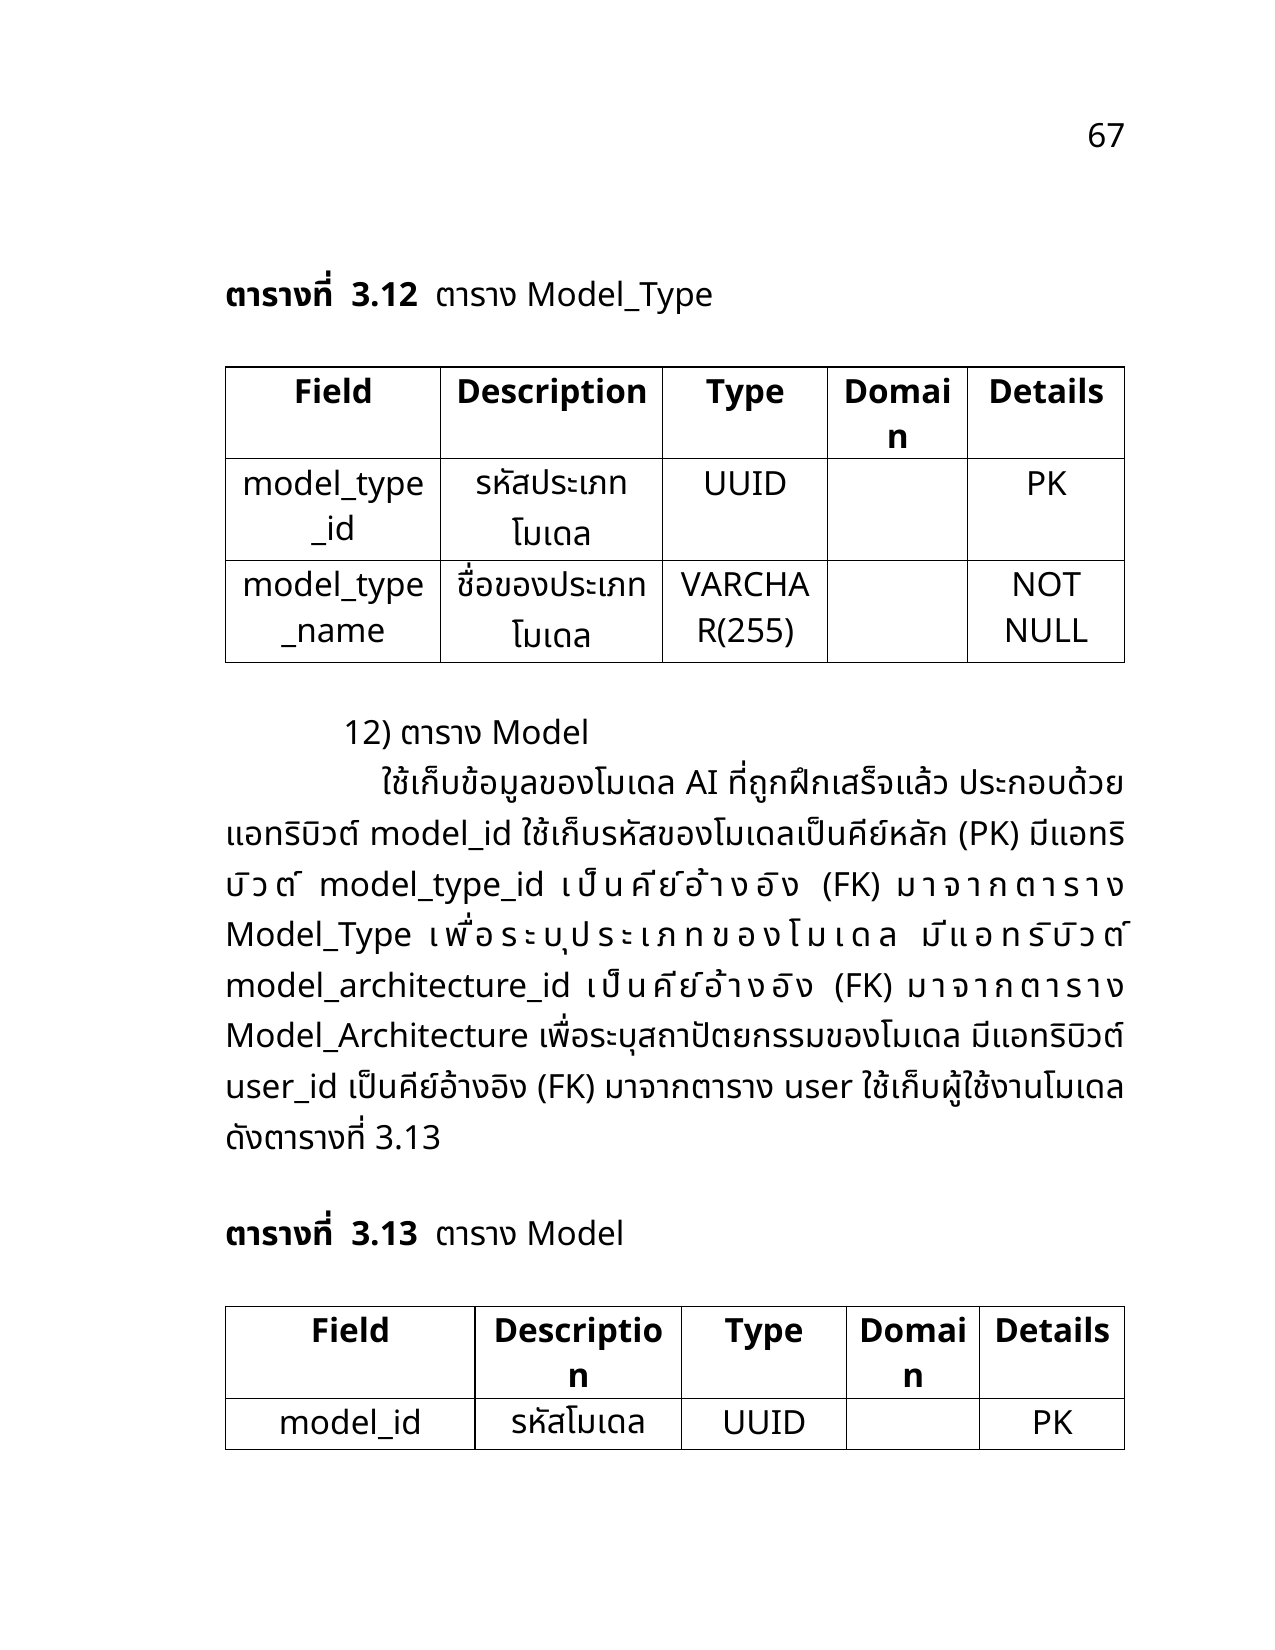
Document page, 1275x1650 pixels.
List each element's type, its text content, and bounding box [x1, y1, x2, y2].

table_cell model_type_id [226, 459, 440, 560]
text 12) ตาราง Model [225, 708, 1125, 759]
table_header Type [682, 1307, 846, 1397]
table_header Details [968, 368, 1124, 458]
table_header Description [441, 368, 662, 458]
table_header Field [226, 1307, 474, 1397]
table_header Domain [828, 368, 967, 458]
table_cell รหัสโมเดล [476, 1399, 681, 1449]
table_cell model_type_name [226, 561, 440, 662]
table_cell UUID [663, 459, 827, 560]
table_header Details [980, 1307, 1124, 1397]
table_cell [828, 561, 967, 662]
table_cell NOT NULL [968, 561, 1124, 662]
table_header Description [476, 1307, 681, 1397]
table_cell VARCHAR(255) [663, 561, 827, 662]
text ตารางที่ 3.13 ตาราง Model [225, 1209, 1125, 1260]
table_cell model_id [226, 1399, 474, 1449]
table_cell รหัสประเภทโมเดล [441, 459, 662, 560]
table_cell ชื่อของประเภทโมเดล [441, 561, 662, 662]
table_cell PK [968, 459, 1124, 560]
table_header Field [226, 368, 440, 458]
table_cell PK [980, 1399, 1124, 1449]
table_cell [828, 459, 967, 560]
text ตารางที่ 3.12 ตาราง Model_Type [225, 270, 1125, 321]
table_cell [847, 1399, 979, 1449]
table_header Type [663, 368, 827, 458]
table_header Domain [847, 1307, 979, 1397]
table_cell UUID [682, 1399, 846, 1449]
text ใช้เก็บข้อมูลของโมเดล AI ที่ถูกฝึกเสร็จแล้ว ประกอบด้วยแอทริบิวต์ model_id ใช้เก็บรหัสของโมเดลเป็นคีย์หลัก (PK) มีแอทริบิวต์ model_type_id เป็นคีย์อ้างอิง (FK) มาจากตาราง Model_Type เพื่อระบุประเภทของโมเดล มีแอทริบิวต์ model_architecture_id เป็นคีย์อ้างอิง (FK) มาจากตาราง Model_Architecture เพื่อระบุสถาปัตยกรรมของโมเดล มีแอทริบิวต์ user_id เป็นคีย์อ้างอิง (FK) มาจากตาราง user ใช้เก็บผู้ใช้งานโมเดล ดังตารางที่ 3.13 [225, 759, 1125, 1164]
